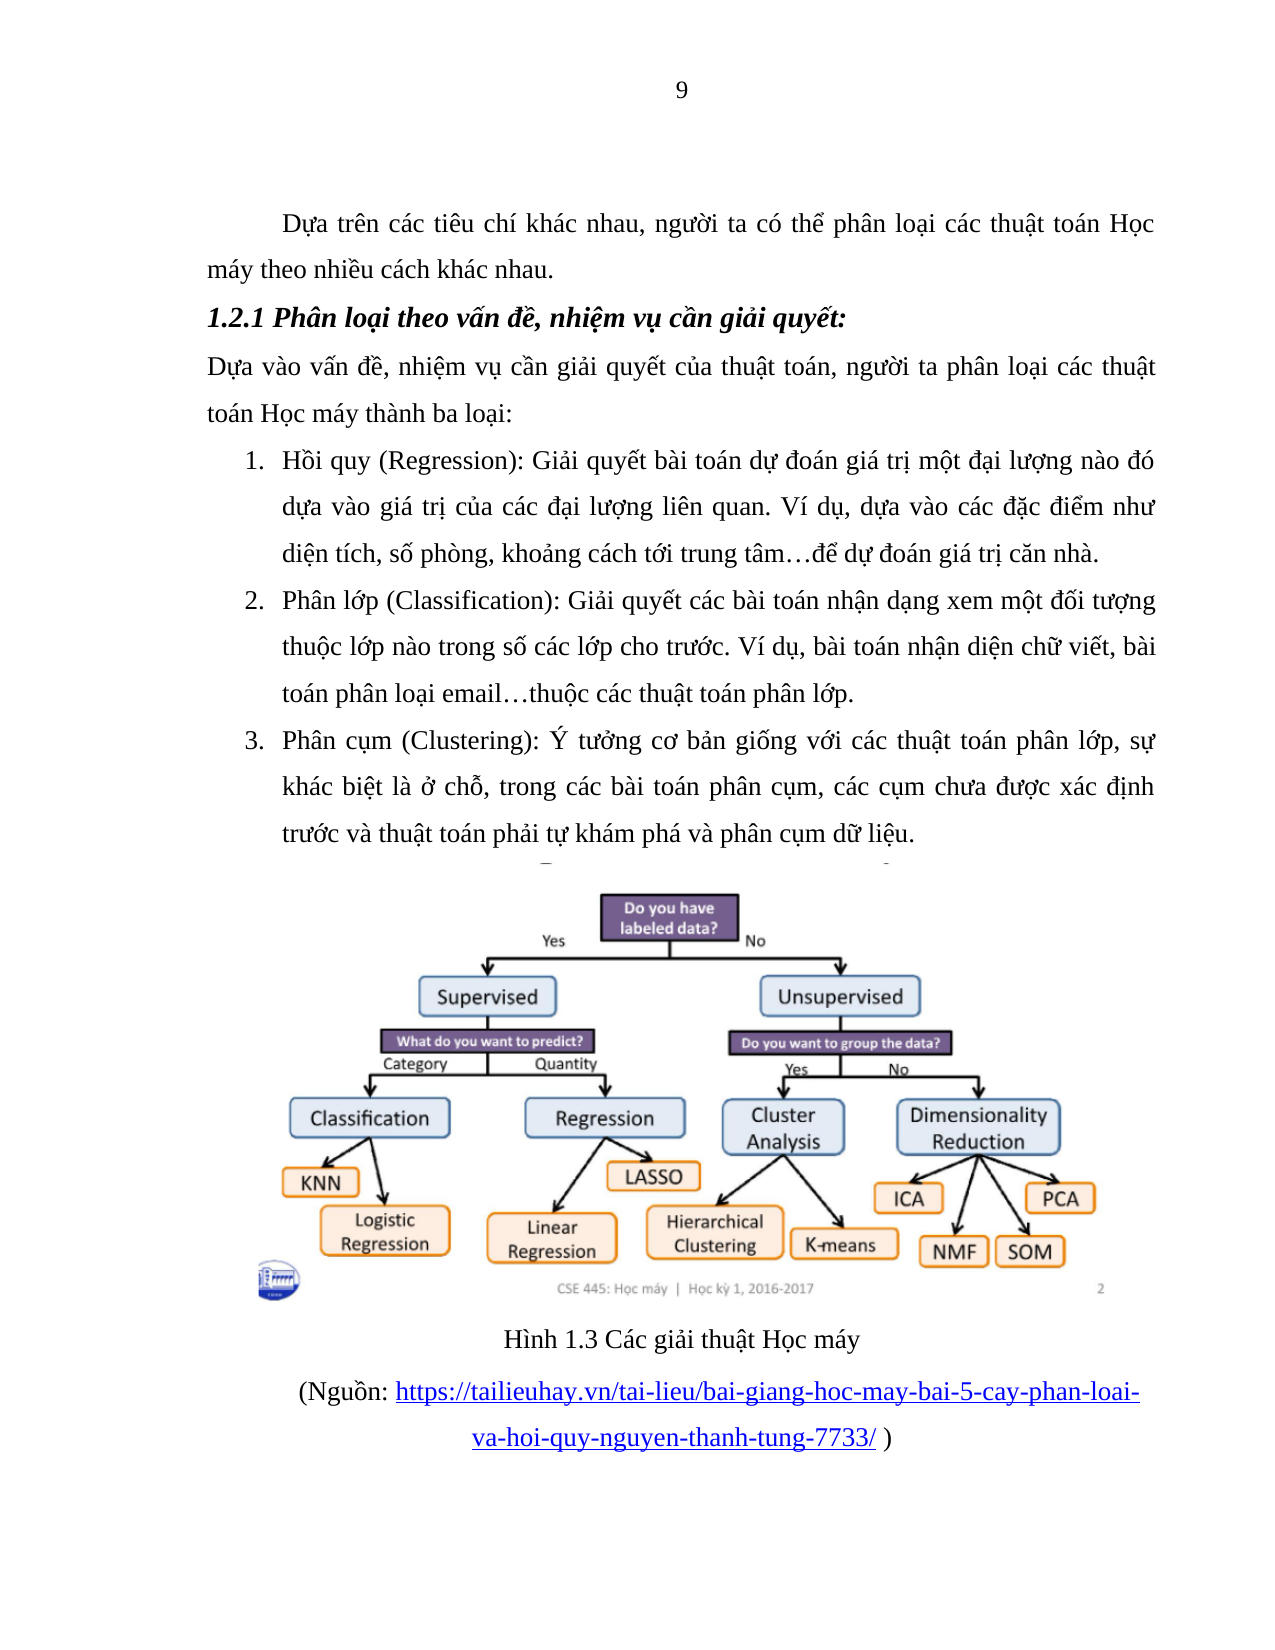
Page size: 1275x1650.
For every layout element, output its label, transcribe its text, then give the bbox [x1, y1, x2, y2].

list Hồi quy (Regression): Giải quyết bài toán dự đoán giá trị một đại lượng nào đó dựa vào giá trị của các đại lượng liên quan. Ví dụ, dựa vào các đặc điểm như diện tích, số phòng, khoảng cách tới trung tâm…để dự đoán giá trị căn nhà. [244, 444, 1157, 568]
text Dựa trên các tiêu chí khác nhau, người ta có thể phân loại các thuật toán Học máy theo nhiều cách khác nhau. [207, 207, 1157, 284]
text Hình 1.3 Các giải thuật Học máy [207, 1323, 1157, 1354]
text Dựa vào vấn đề, nhiệm vụ cần giải quyết của thuật toán, người ta phân loại các thuật toán Học máy thành ba loại: [207, 350, 1157, 428]
text (Nguồn: https://tailieuhay.vn/tai-lieu/bai-giang-hoc-may-bai-5-cay-phan-loai-va-hoi-quy-nguyen-thanh-tung-7733/ ) [207, 1375, 1157, 1453]
list Phân cụm (Clustering): Ý tưởng cơ bản giống với các thuật toán phân lớp, sự khác biệt là ở chỗ, trong các bài toán phân cụm, các cụm chưa được xác định trước và thuật toán phải tự khám phá và phân cụm dữ liệu. [244, 724, 1157, 848]
picture [258, 863, 1106, 1302]
text 1.2.1 Phân loại theo vấn đề, nhiệm vụ cần giải quyết: [207, 300, 1157, 334]
list Phân lớp (Classification): Giải quyết các bài toán nhận dạng xem một đối tượng thuộc lớp nào trong số các lớp cho trước. Ví dụ, bài toán nhận diện chữ viết, bài toán phân loại email…thuộc các thuật toán phân lớp. [244, 584, 1157, 708]
